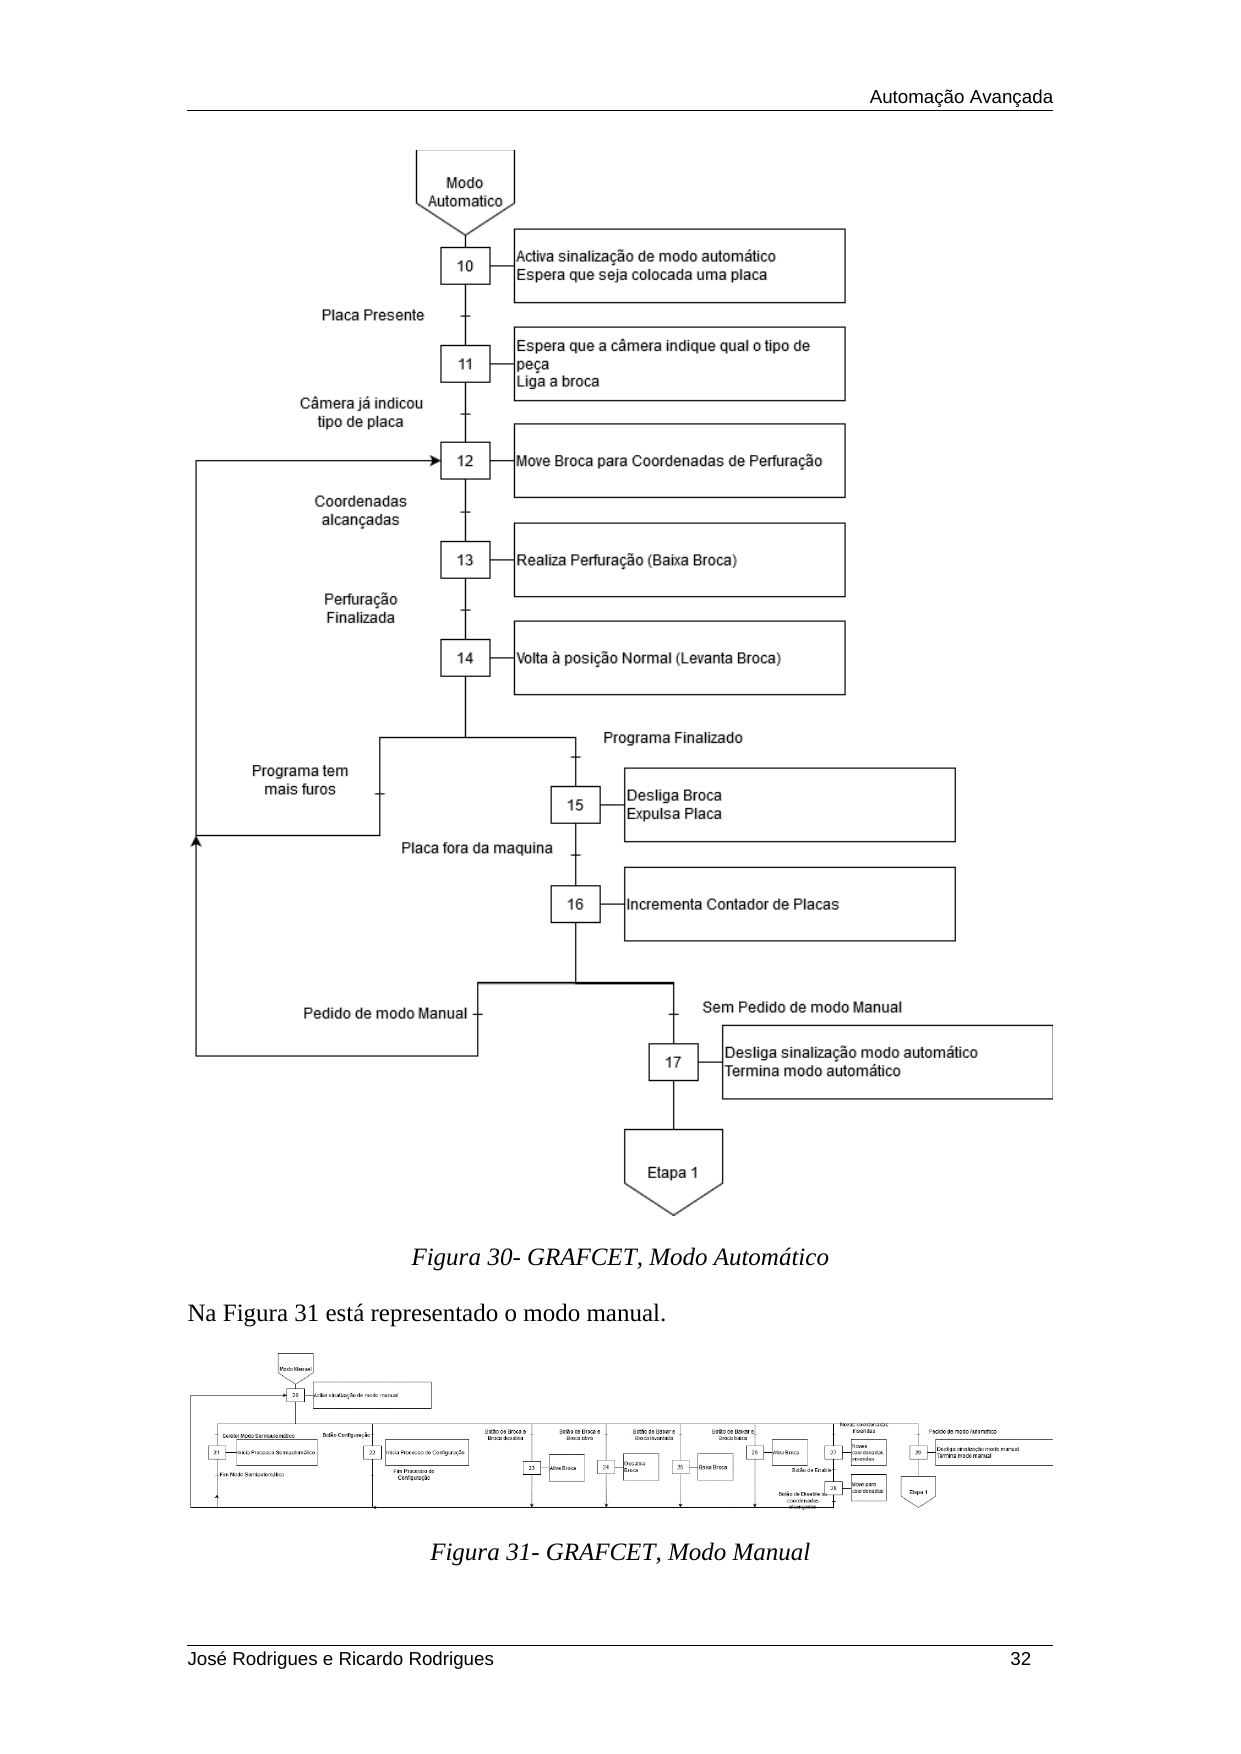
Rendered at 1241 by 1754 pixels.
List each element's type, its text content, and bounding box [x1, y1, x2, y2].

picture [187, 150, 1053, 1216]
text Na Figura 31 está representado o modo manual. [187, 1298, 1053, 1327]
text Figura 31- GRAFCET, Modo Manual [187, 1537, 1053, 1566]
text Figura 30- GRAFCET, Modo Automático [187, 1242, 1053, 1271]
picture [187, 1353, 1053, 1511]
